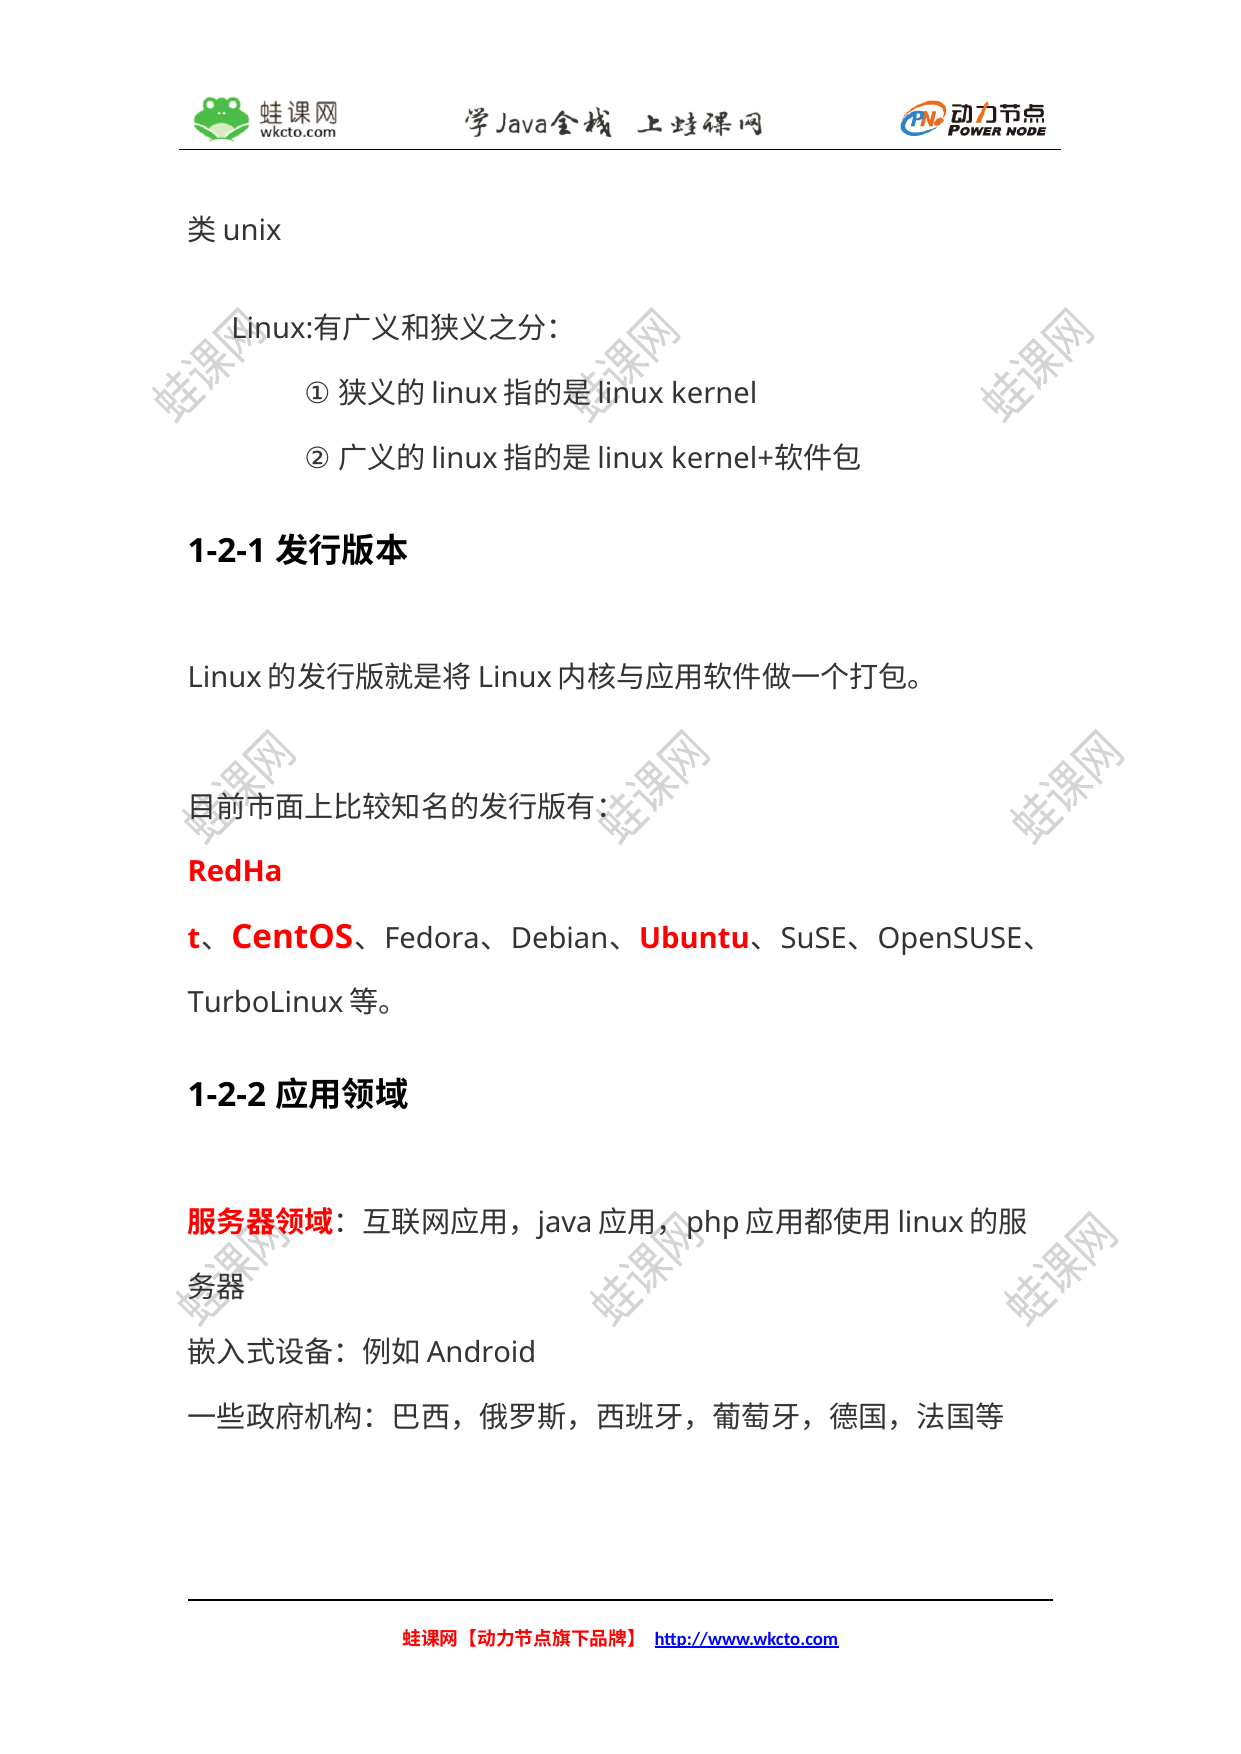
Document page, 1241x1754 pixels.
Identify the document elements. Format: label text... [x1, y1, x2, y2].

text Linux的发行版就是将Linux内核与应用软件做一个打包。 [187, 643, 1053, 708]
text 嵌入式设备：例如Android [187, 1317, 1053, 1382]
text ② 广义的linux指的是linux kernel+软件包 [187, 423, 1053, 488]
text RedHat、CentOS、Fedora、Debian、Ubuntu、SuSE、OpenSUSE、TurboLinux等。 [187, 838, 1053, 1033]
text 一些政府机构：巴西，俄罗斯，西班牙，葡萄牙，德国，法国等 [187, 1382, 1053, 1447]
text 目前市面上比较知名的发行版有： [187, 773, 1053, 838]
subtitle 1-2-2 应用领域 [187, 1060, 1053, 1125]
text ① 狭义的linux指的是linux kernel [187, 358, 1053, 423]
text Linux 英文解释为 Linux is not Unix。现在业界有一种说法叫：类unix [187, 196, 1053, 261]
text 服务器领域：互联网应用，java应用，php应用都使用linux的服务器 [187, 1187, 1053, 1317]
picture [187, 90, 1049, 147]
subtitle 1-2-1 发行版本 [187, 515, 1053, 580]
text Linux:有广义和狭义之分： [187, 293, 1053, 358]
